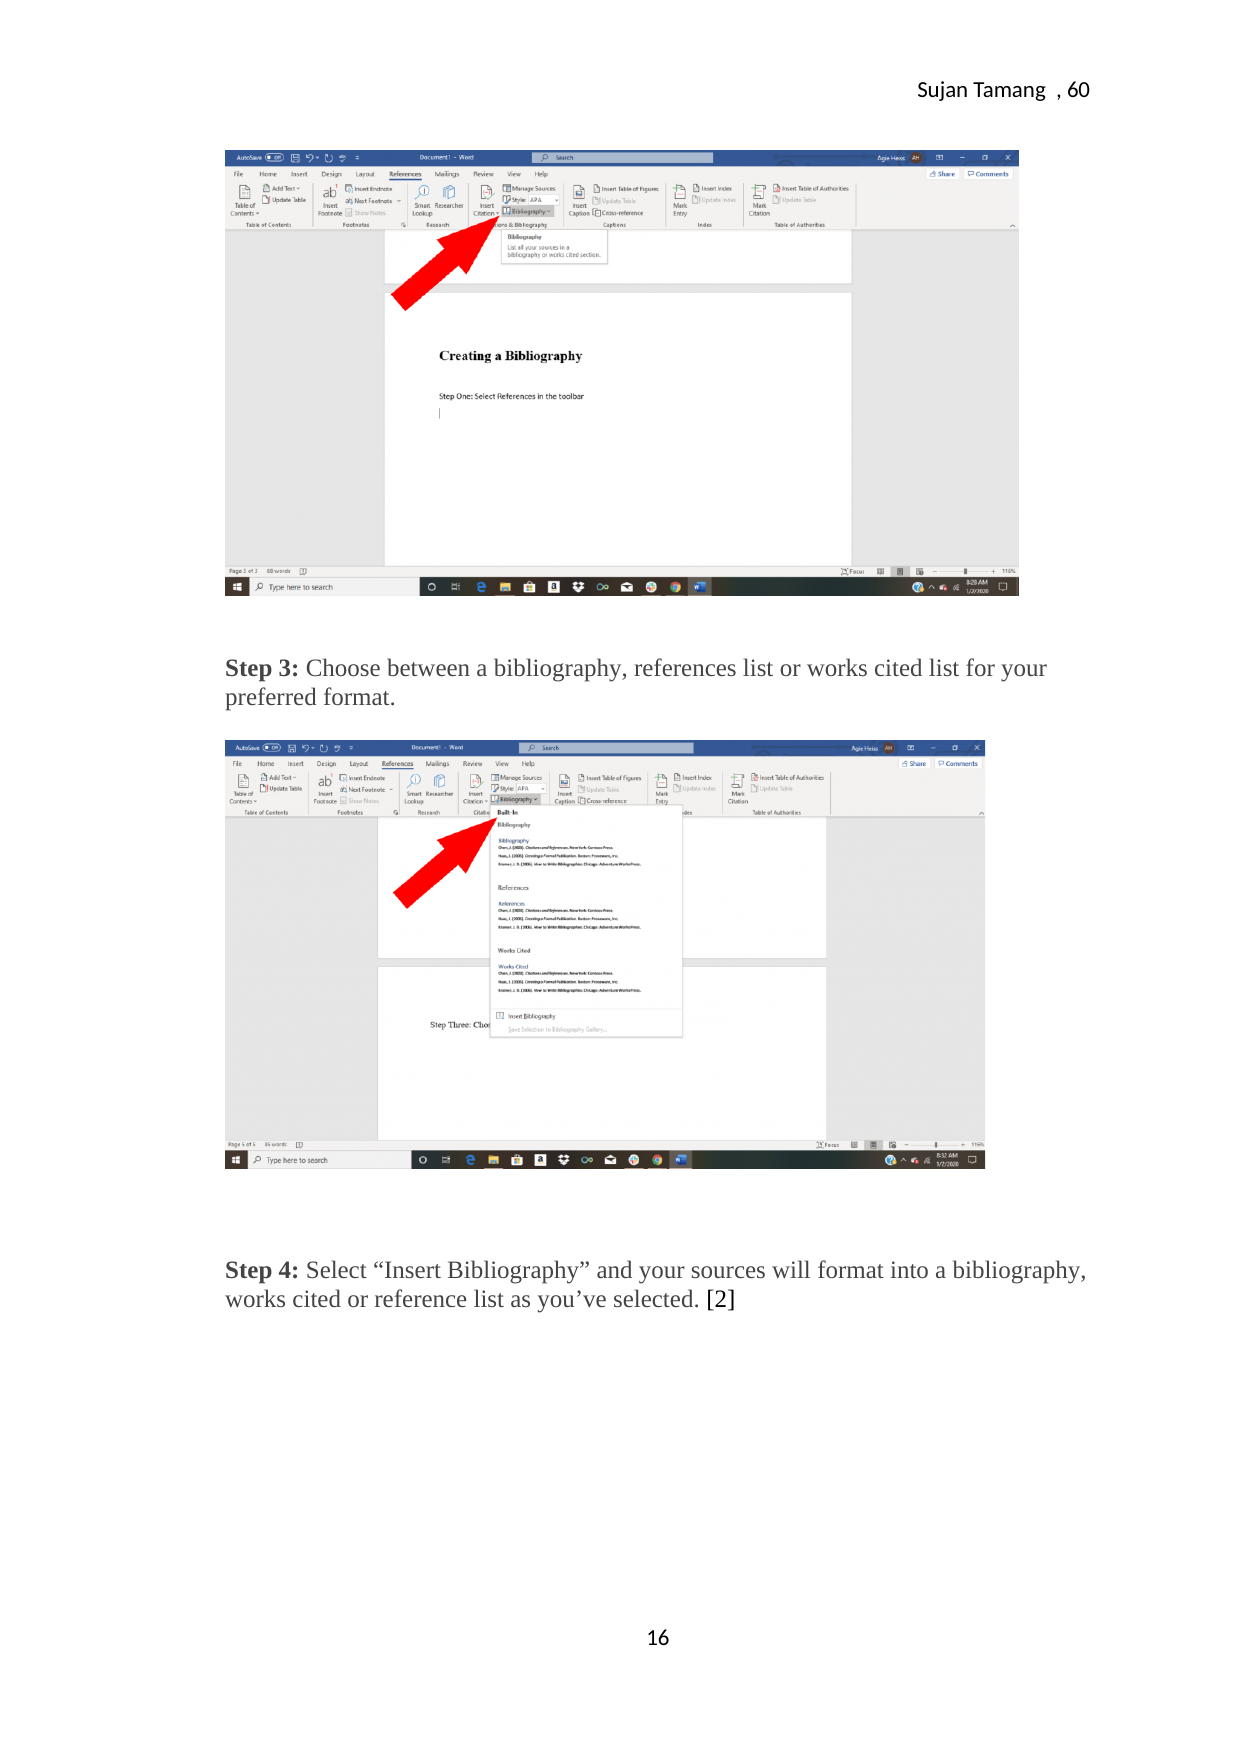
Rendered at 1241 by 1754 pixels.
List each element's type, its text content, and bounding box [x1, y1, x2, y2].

text Step 3: Choose between a bibliography, references list or works cited list for your preferred format. [225, 625, 1090, 711]
picture [225, 150, 1019, 596]
text Step 4: Select “Insert Bibliography” and your sources will format into a bibliography, works cited or reference list as you’ve selected. [225, 1255, 1090, 1313]
picture [225, 740, 986, 1169]
